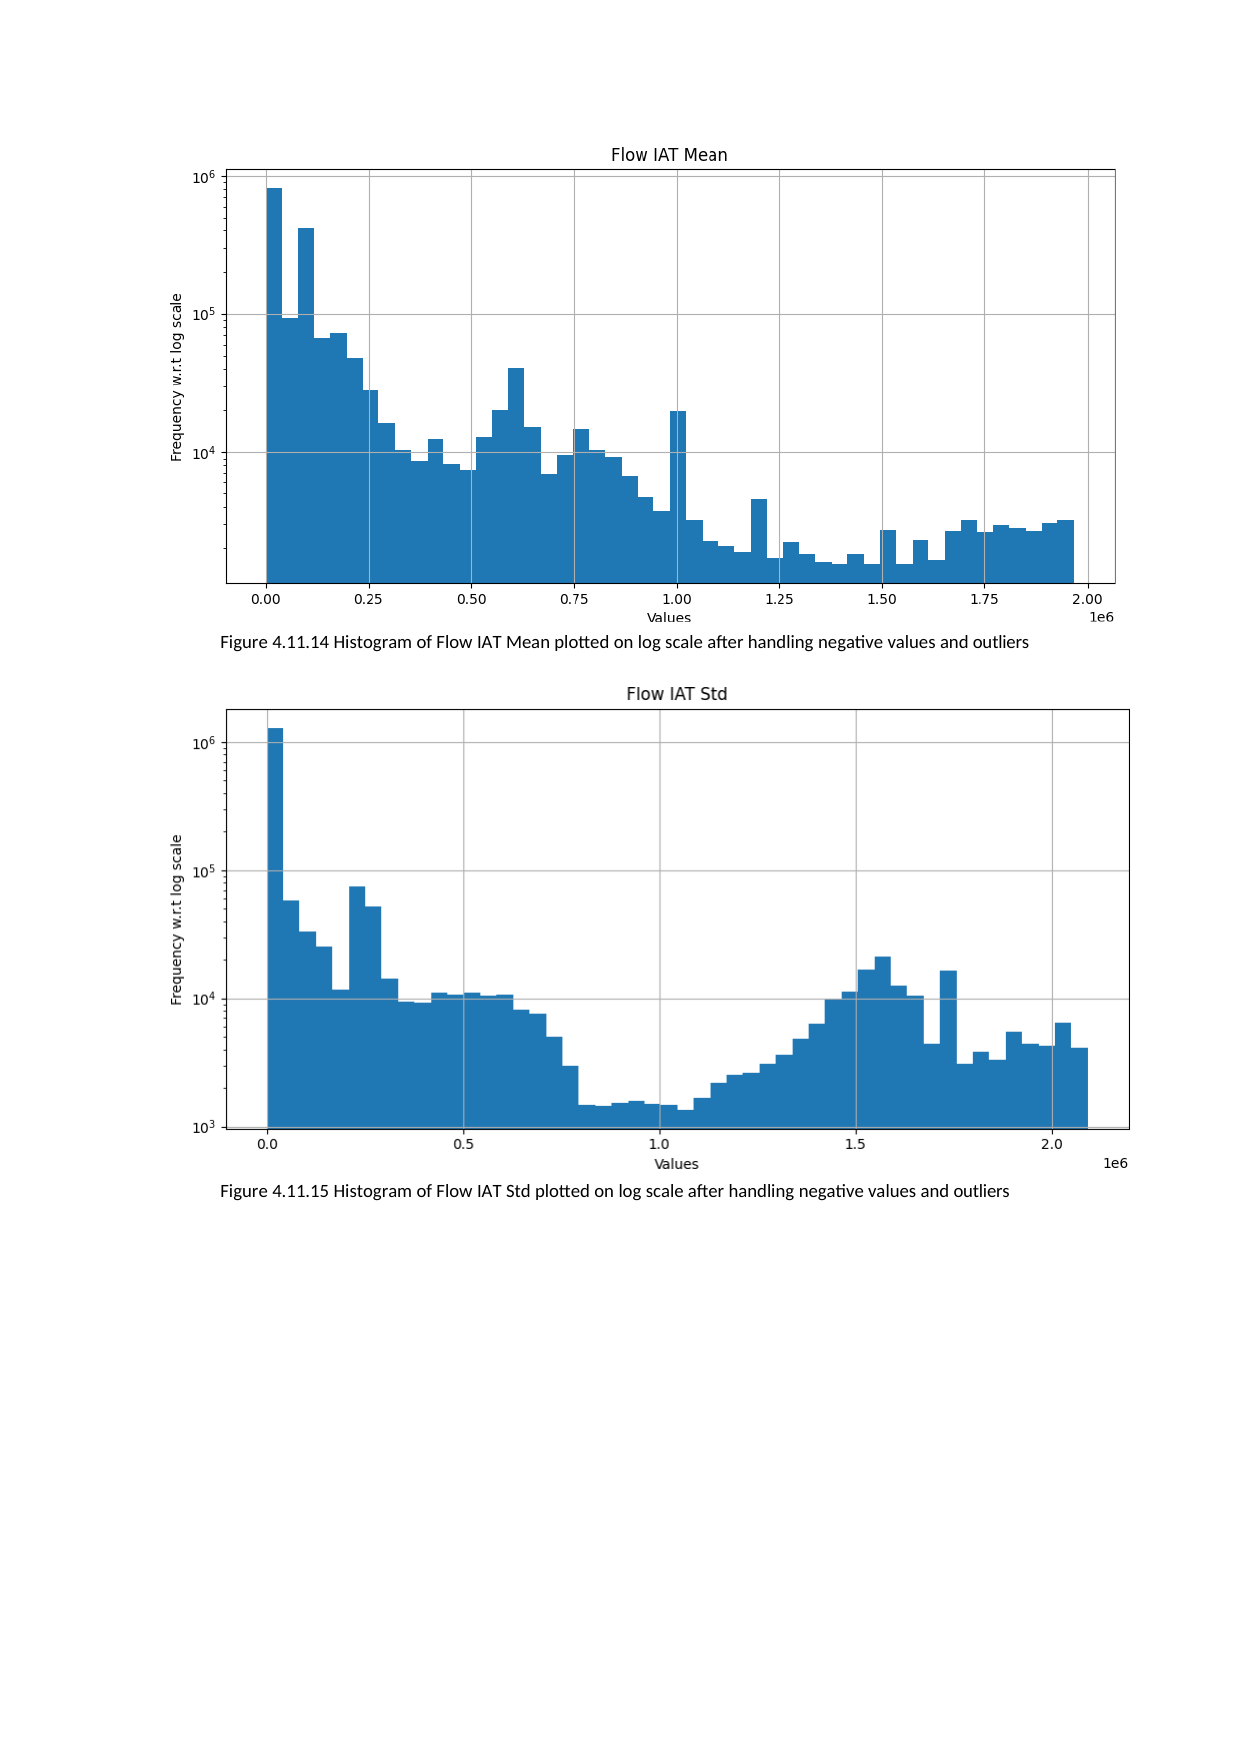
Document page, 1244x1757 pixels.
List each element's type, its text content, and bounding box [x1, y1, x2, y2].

picture [170, 147, 1116, 622]
picture [170, 687, 1131, 1169]
text Figure 4.11.14 Histogram of Flow IAT Mean plotted on log scale after handling negative values and outliers [220, 631, 1170, 653]
